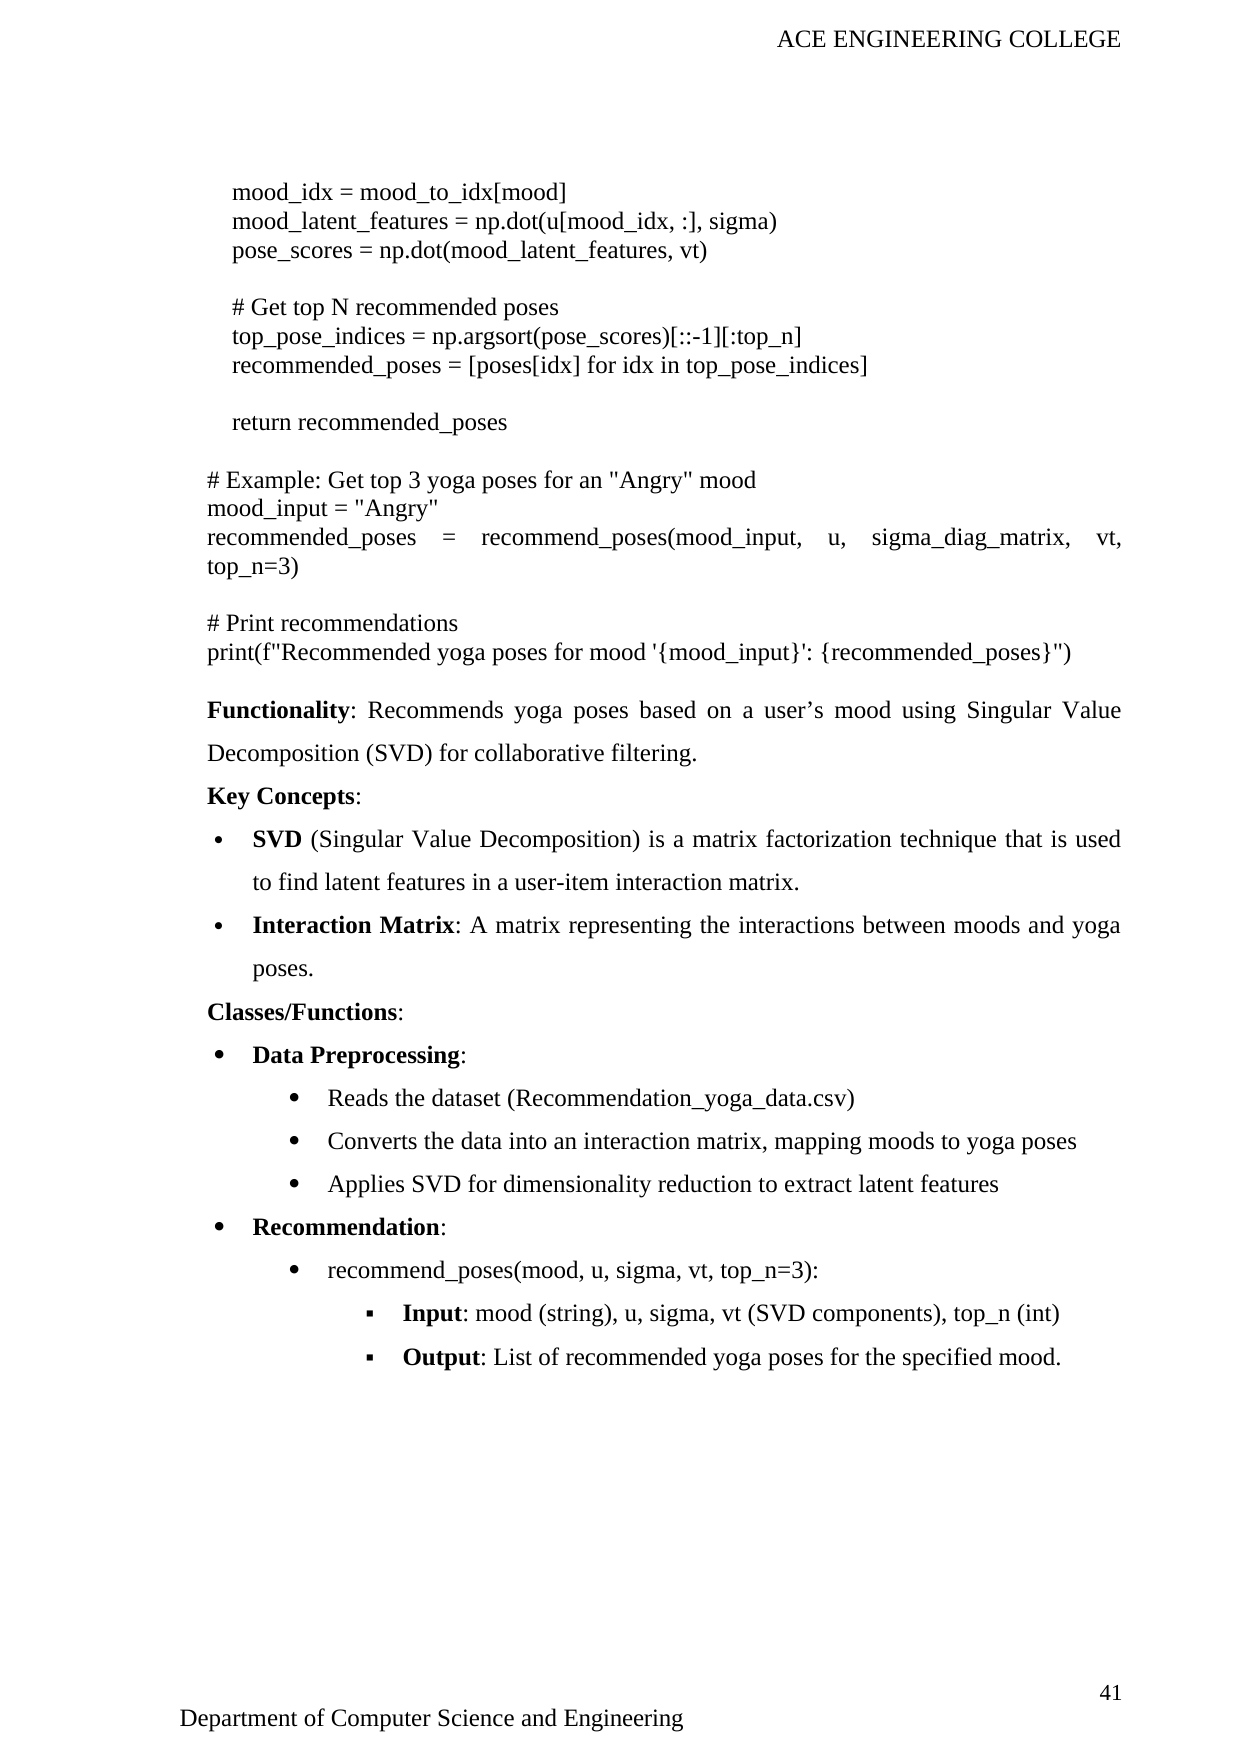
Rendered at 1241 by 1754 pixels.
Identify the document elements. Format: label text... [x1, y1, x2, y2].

text recommended_poses = recommend_poses(mood_input, u, sigma_diag_matrix, vt, top_n=3) [207, 522, 1122, 580]
text mood_latent_features = np.dot(u[mood_idx, :], sigma) [207, 206, 1122, 235]
text Classes/Functions: [207, 997, 1122, 1025]
text Key Concepts: [207, 781, 1122, 810]
list SVD (Singular Value Decomposition) is a matrix factorization technique that is used to find latent features in a user-item interaction matrix. [215, 824, 1122, 896]
list Interaction Matrix: A matrix representing the interactions between moods and yoga poses. [215, 910, 1122, 982]
text # Get top N recommended poses [207, 292, 1122, 321]
text return recommended_poses [207, 407, 1122, 436]
text Functionality: Recommends yoga poses based on a user’s mood using Singular Value Decomposition (SVD) for collaborative filtering. [207, 695, 1122, 767]
list Output: List of recommended yoga poses for the specified mood. [365, 1342, 1122, 1370]
list Applies SVD for dimensionality reduction to extract latent features [290, 1169, 1122, 1198]
text top_pose_indices = np.argsort(pose_scores)[::-1][:top_n] [207, 321, 1122, 350]
list Recommendation: [215, 1212, 1122, 1241]
list Data Preprocessing: [215, 1040, 1122, 1068]
text # Example: Get top 3 yoga poses for an "Angry" mood [207, 465, 1122, 493]
text pose_scores = np.dot(mood_latent_features, vt) [207, 235, 1122, 263]
text # Print recommendations [207, 608, 1122, 637]
text print(f"Recommended yoga poses for mood '{mood_input}': {recommended_poses}") [207, 637, 1122, 666]
text recommended_poses = [poses[idx] for idx in top_pose_indices] [207, 350, 1122, 378]
list Converts the data into an interaction matrix, mapping moods to yoga poses [290, 1126, 1122, 1155]
list Input: mood (string), u, sigma, vt (SVD components), top_n (int) [365, 1298, 1122, 1327]
text mood_idx = mood_to_idx[mood] [207, 177, 1122, 206]
list recommend_poses(mood, u, sigma, vt, top_n=3): [290, 1255, 1122, 1284]
list Reads the dataset (Recommendation_yoga_data.csv) [290, 1083, 1122, 1112]
text mood_input = "Angry" [207, 493, 1122, 522]
